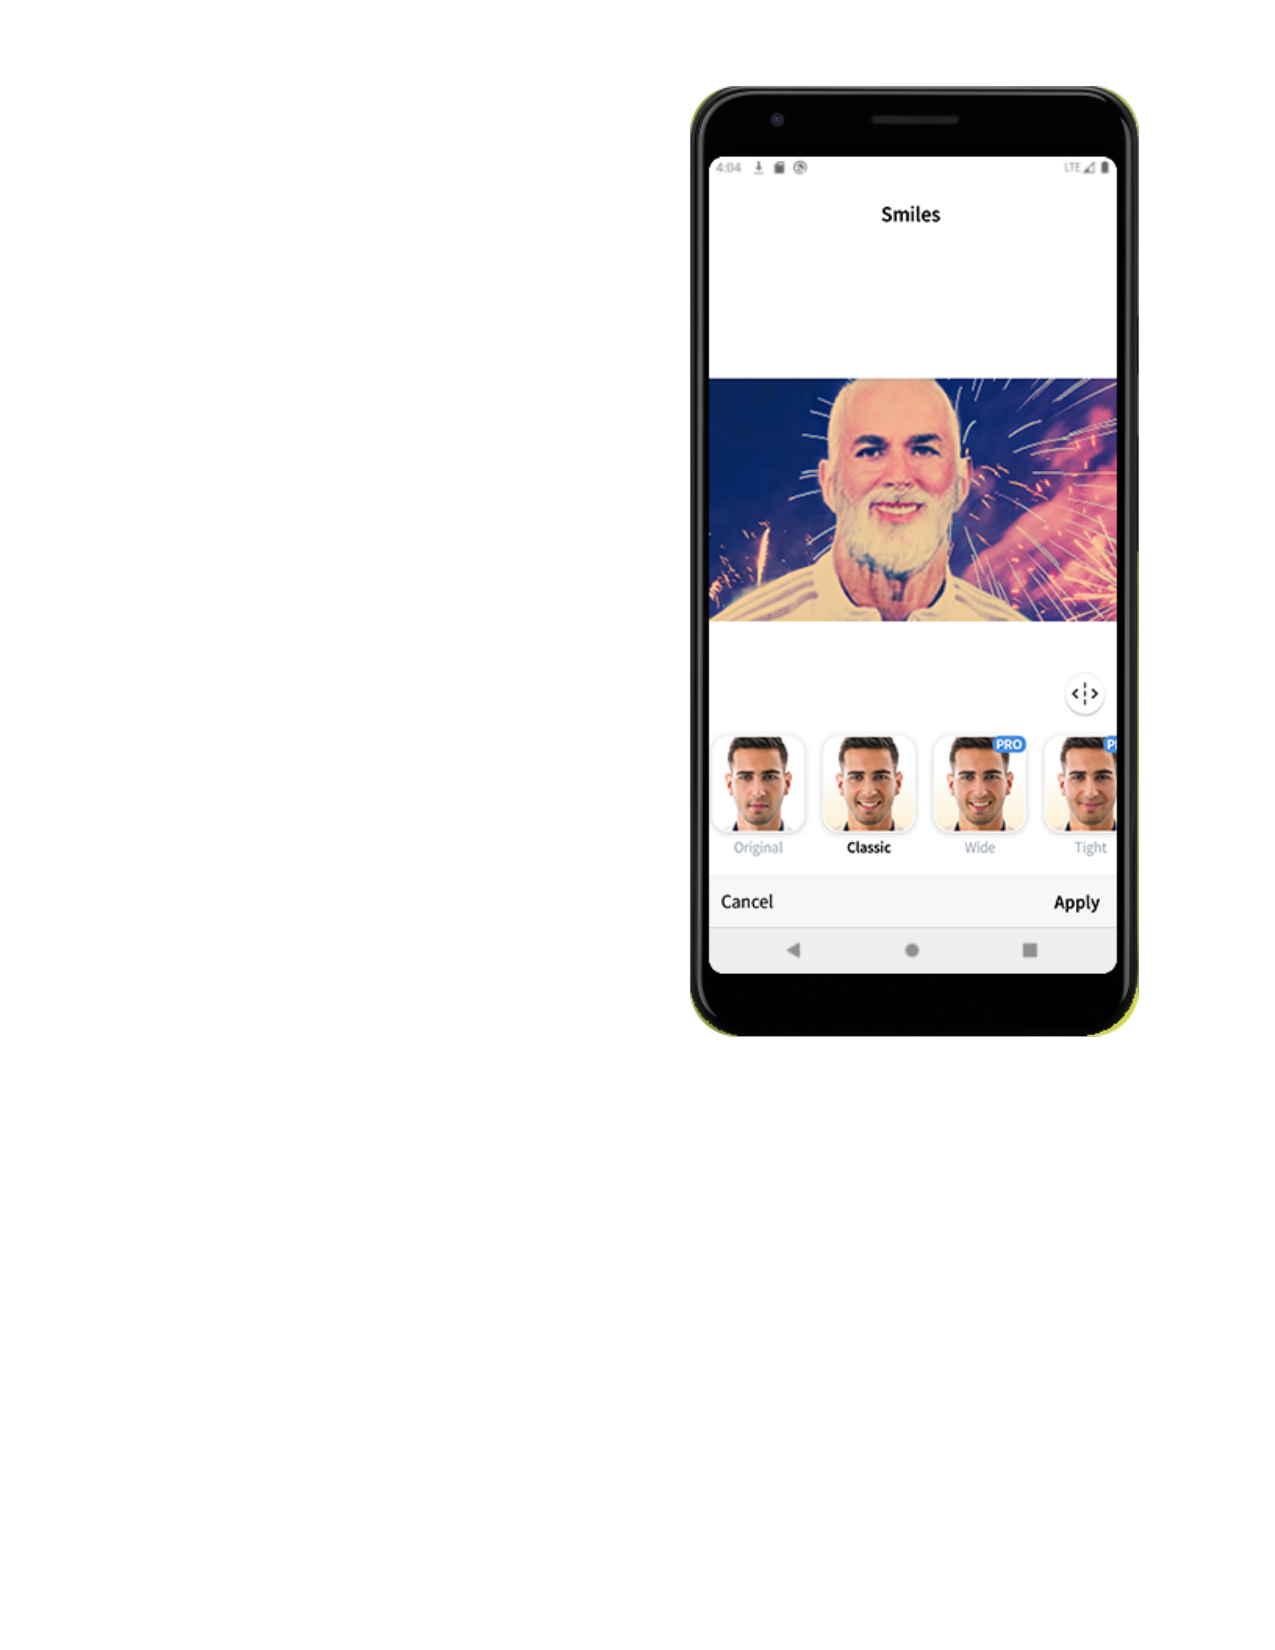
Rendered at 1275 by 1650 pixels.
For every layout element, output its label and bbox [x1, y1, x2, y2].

picture [628, 75, 1200, 1046]
